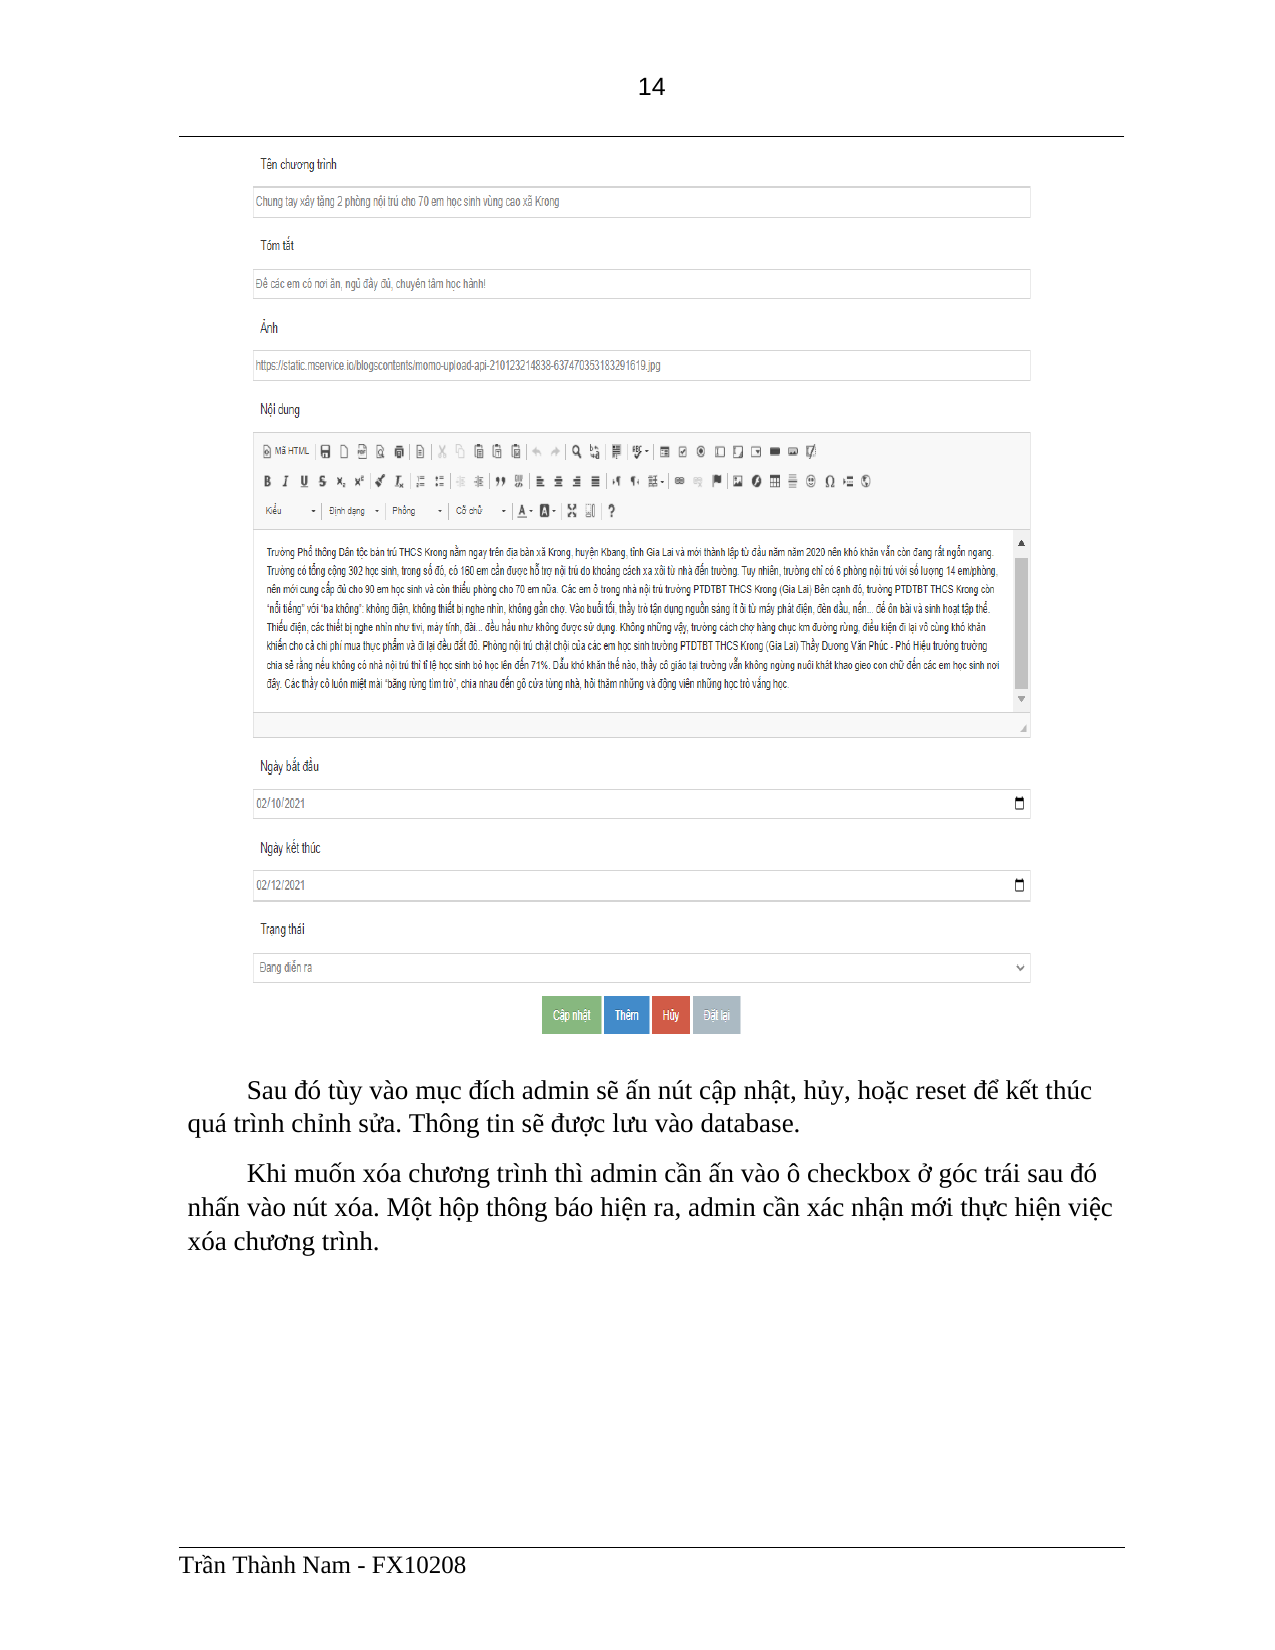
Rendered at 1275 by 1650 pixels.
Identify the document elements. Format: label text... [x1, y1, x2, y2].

text Khi muốn xóa chương trình thì admin cần ấn vào ô checkbox ở góc trái sau đó nhấn vào nút xóa. Một hộp thông báo hiện ra, admin cần xác nhận mới thực hiện việc xóa chương trình. [187, 1158, 1125, 1256]
text Sau đó tùy vào mục đích admin sẽ ấn nút cập nhật, hủy, hoặc reset để kết thúc quá trình chỉnh sửa. Thông tin sẽ được lưu vào database. [187, 1074, 1125, 1138]
picture [187, 150, 1126, 1055]
